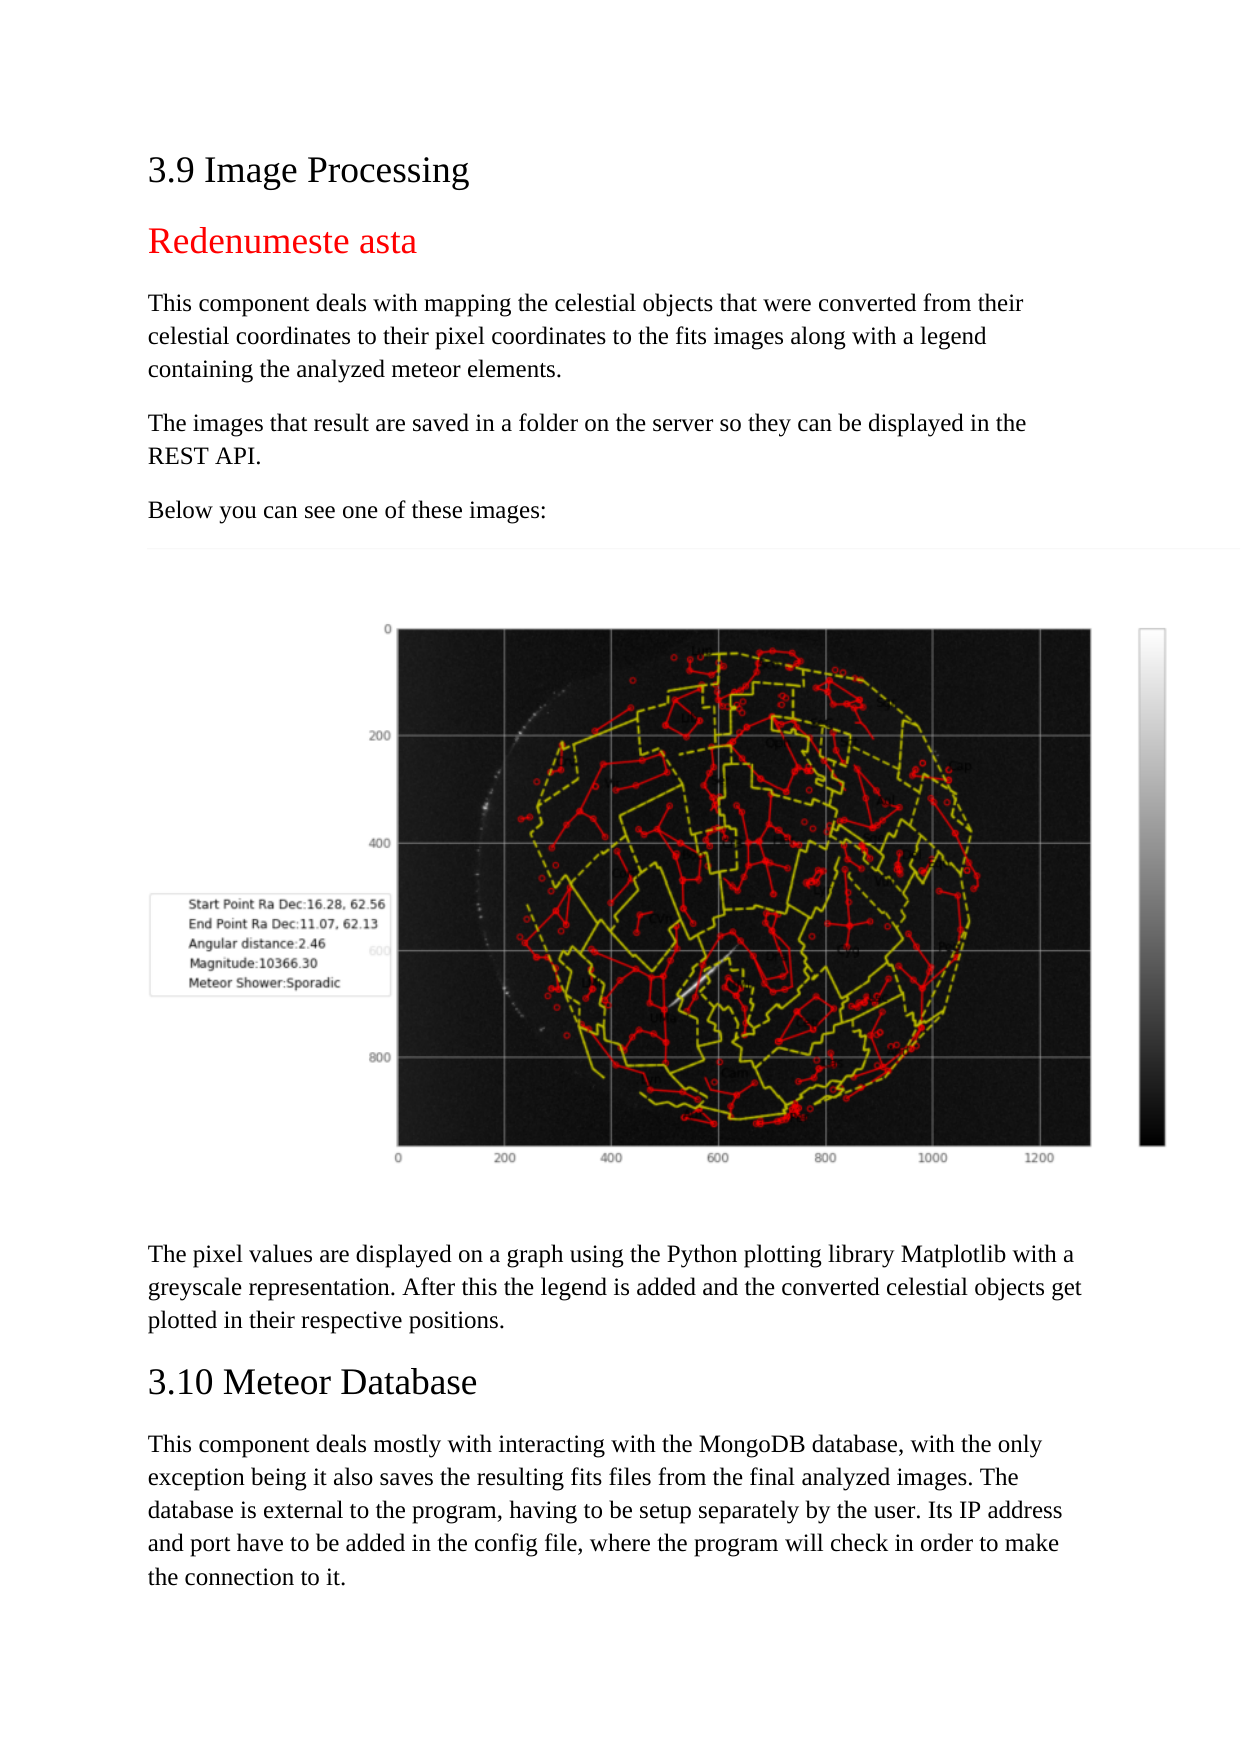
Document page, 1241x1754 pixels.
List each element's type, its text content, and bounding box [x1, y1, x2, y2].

text Below you can see one of these images: [148, 495, 1093, 524]
text Redenumeste asta [148, 218, 1093, 261]
text This component deals mostly with interacting with the MongoDB database, with the only exception being it also saves the resulting fits files from the final analyzed images. The database is external to the program, having to be setup separately by the user. Its IP address and port have to be added in the config file, where the program will check in order to make the connection to it. [148, 1429, 1093, 1590]
picture [147, 548, 1241, 1214]
text 3.10 Meteor Database [148, 1359, 1093, 1402]
text The images that result are saved in a folder on the server so they can be displayed in the REST API. [148, 408, 1093, 470]
text The pixel values are displayed on a graph using the Python plotting library Matplotlib with a greyscale representation. After this the legend is added and the converted celestial objects get plotted in their respective positions. [148, 1239, 1093, 1334]
text 3.9 Image Processing [148, 148, 1093, 191]
text This component deals with mapping the celestial objects that were converted from their celestial coordinates to their pixel coordinates to the fits images along with a legend containing the analyzed meteor elements. [148, 288, 1093, 383]
